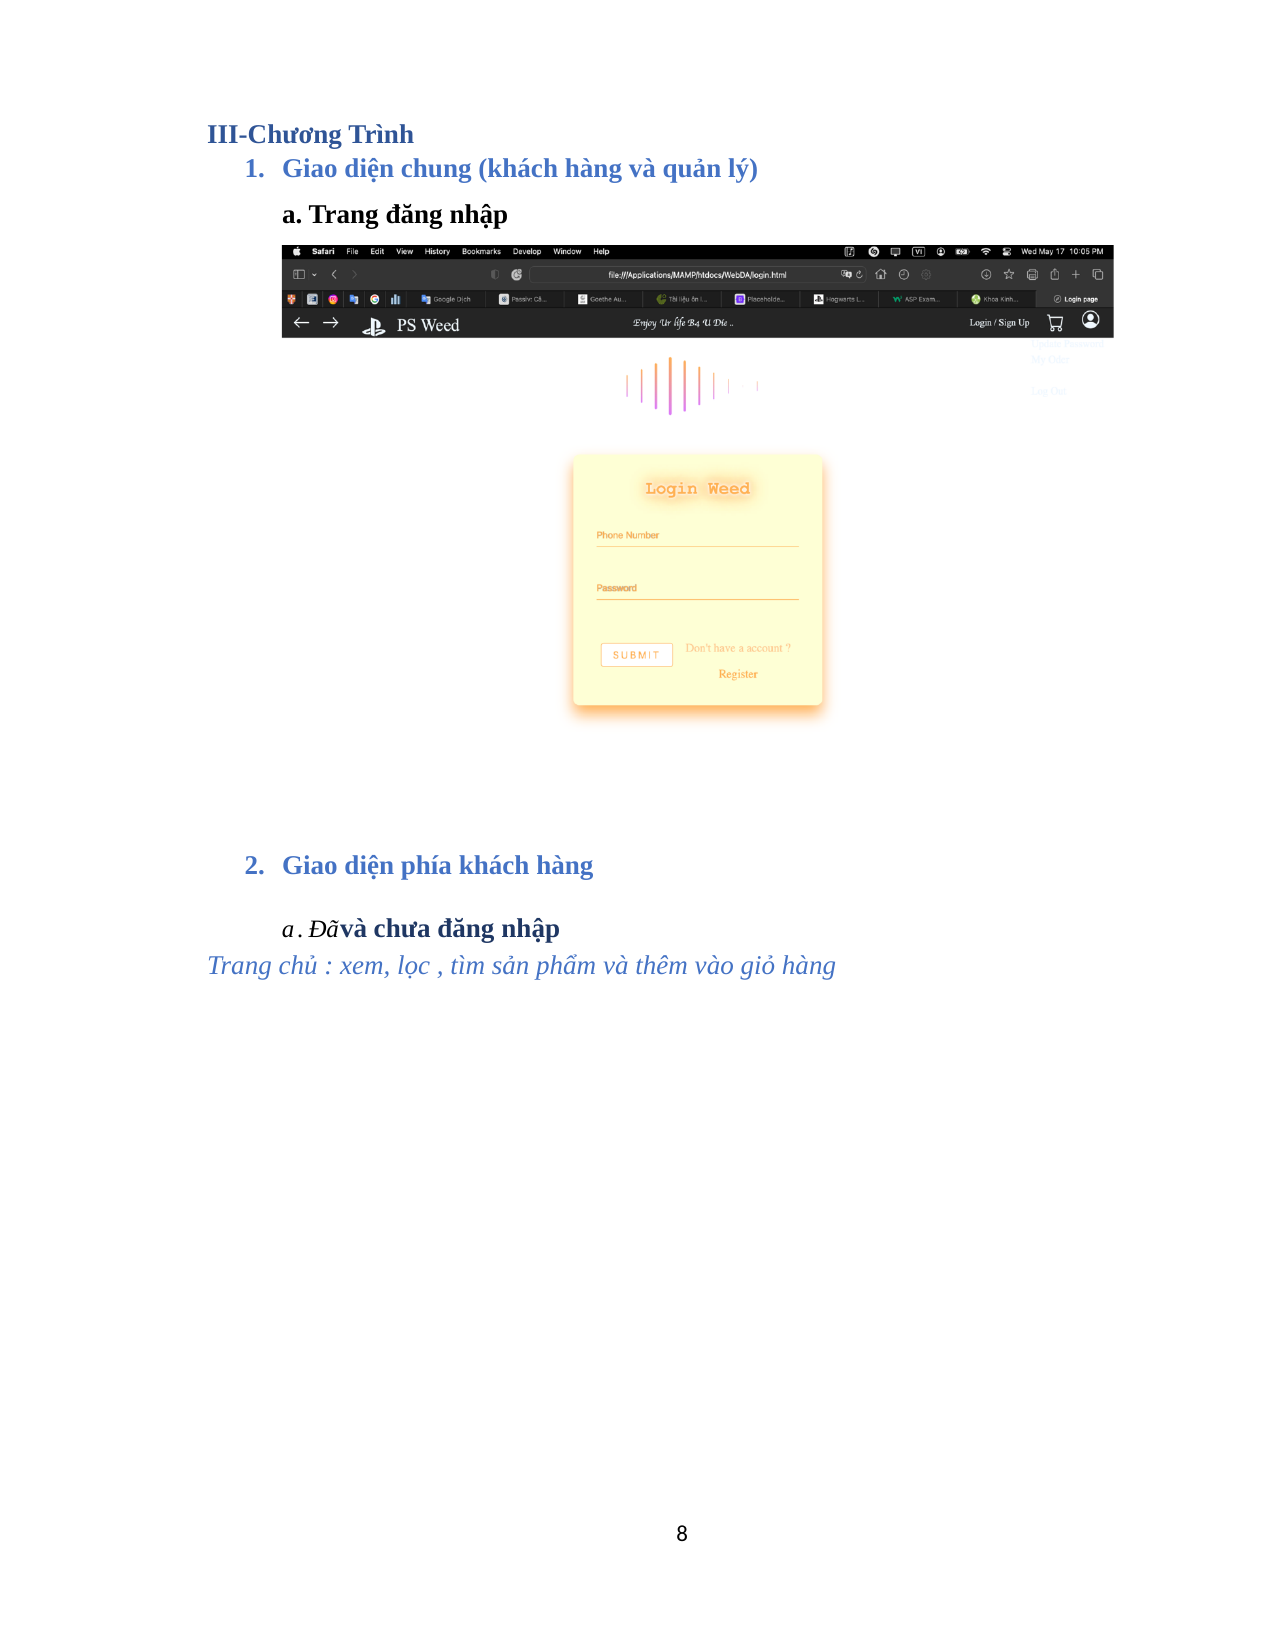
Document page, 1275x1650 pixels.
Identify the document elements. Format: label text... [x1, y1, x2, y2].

list Giao diện chung (khách hàng và quản lý) [244, 152, 1157, 183]
subtitle và chưa đăng nhập [207, 913, 1157, 947]
list Giao diện phía khách hàng [244, 849, 1157, 880]
text Trang chủ : xem, lọc , tìm sản phẩm và thêm vào giỏ hàng [207, 949, 1157, 980]
picture [281, 245, 1114, 789]
list a. Trang đăng nhập [282, 198, 1157, 229]
subtitle III-Chương Trình [207, 118, 1157, 149]
